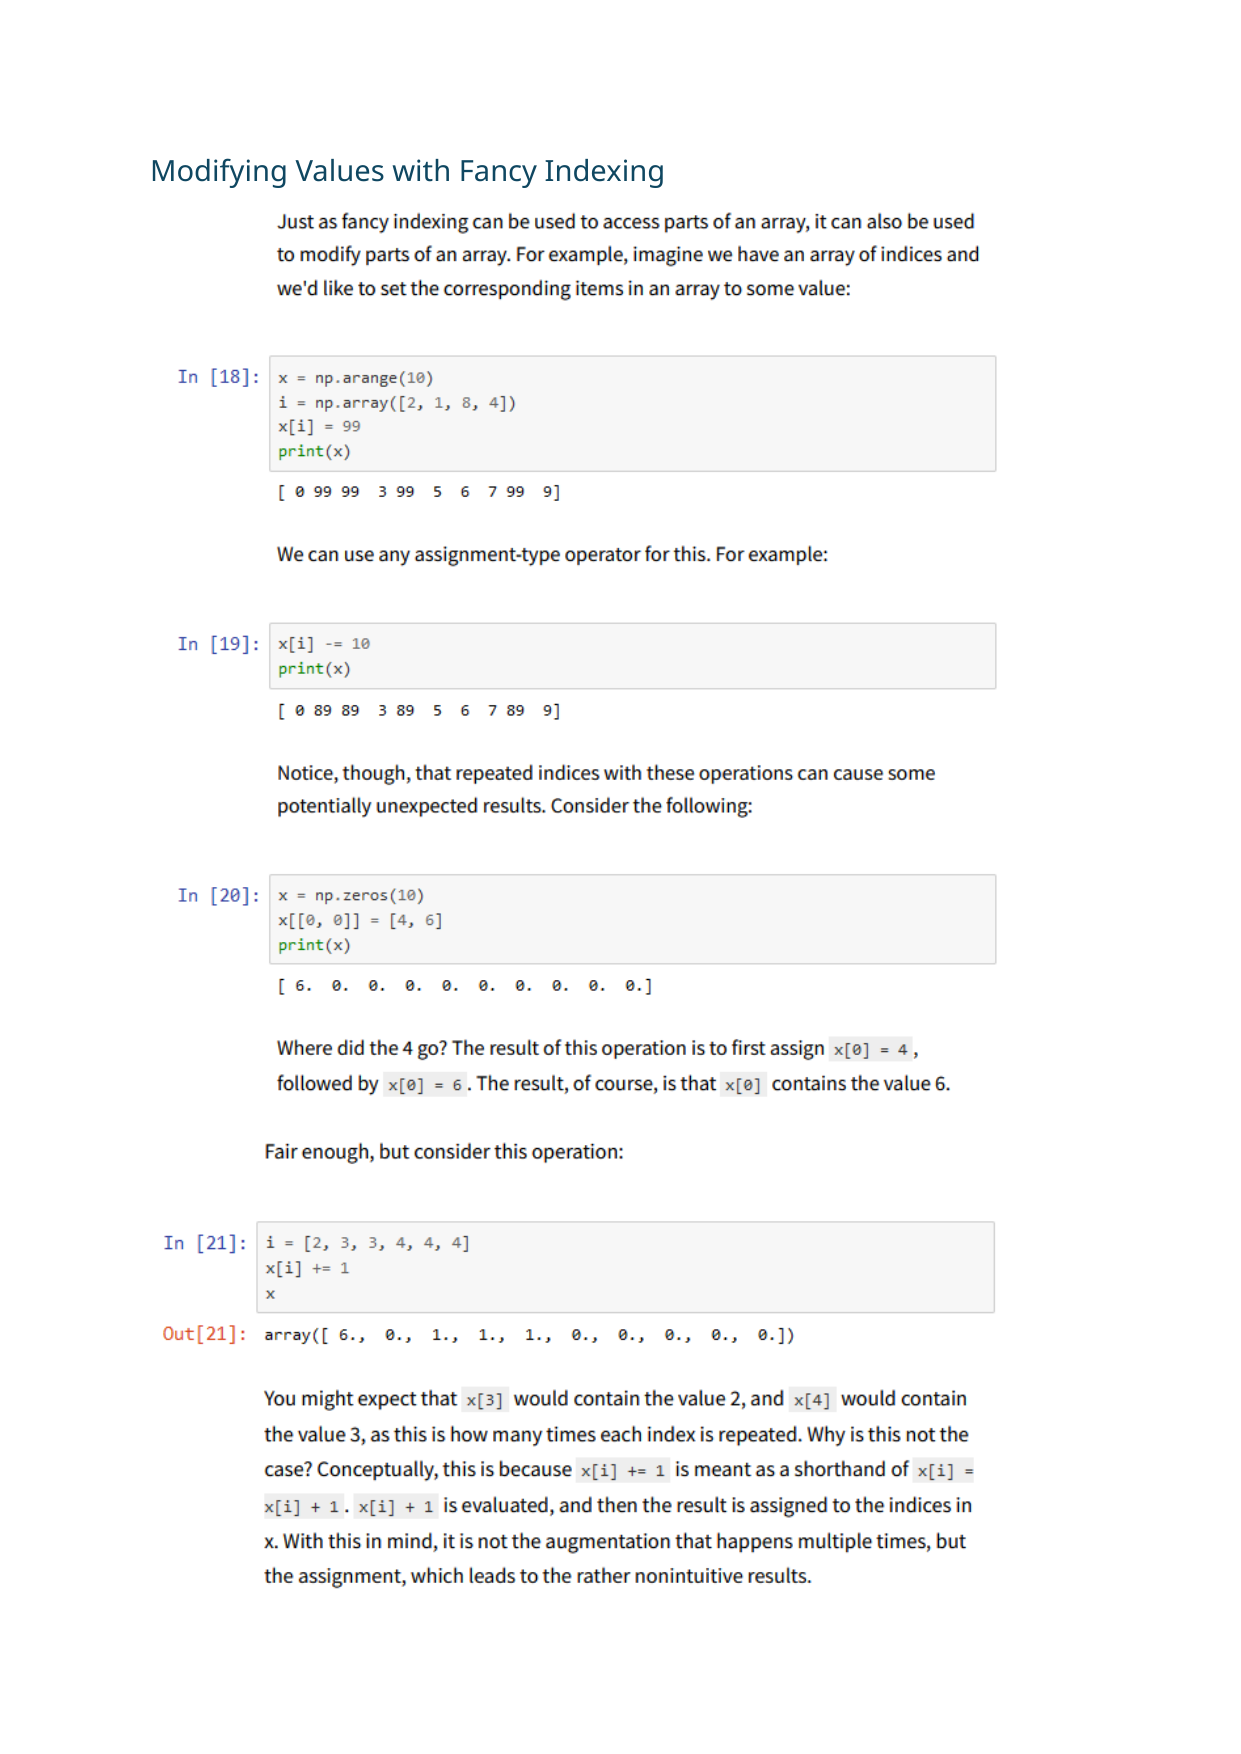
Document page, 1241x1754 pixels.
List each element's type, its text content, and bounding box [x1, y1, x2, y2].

picture [150, 1129, 1091, 1599]
subtitle Modifying Values with Fancy Indexing [150, 150, 1090, 190]
picture [150, 201, 1091, 1110]
